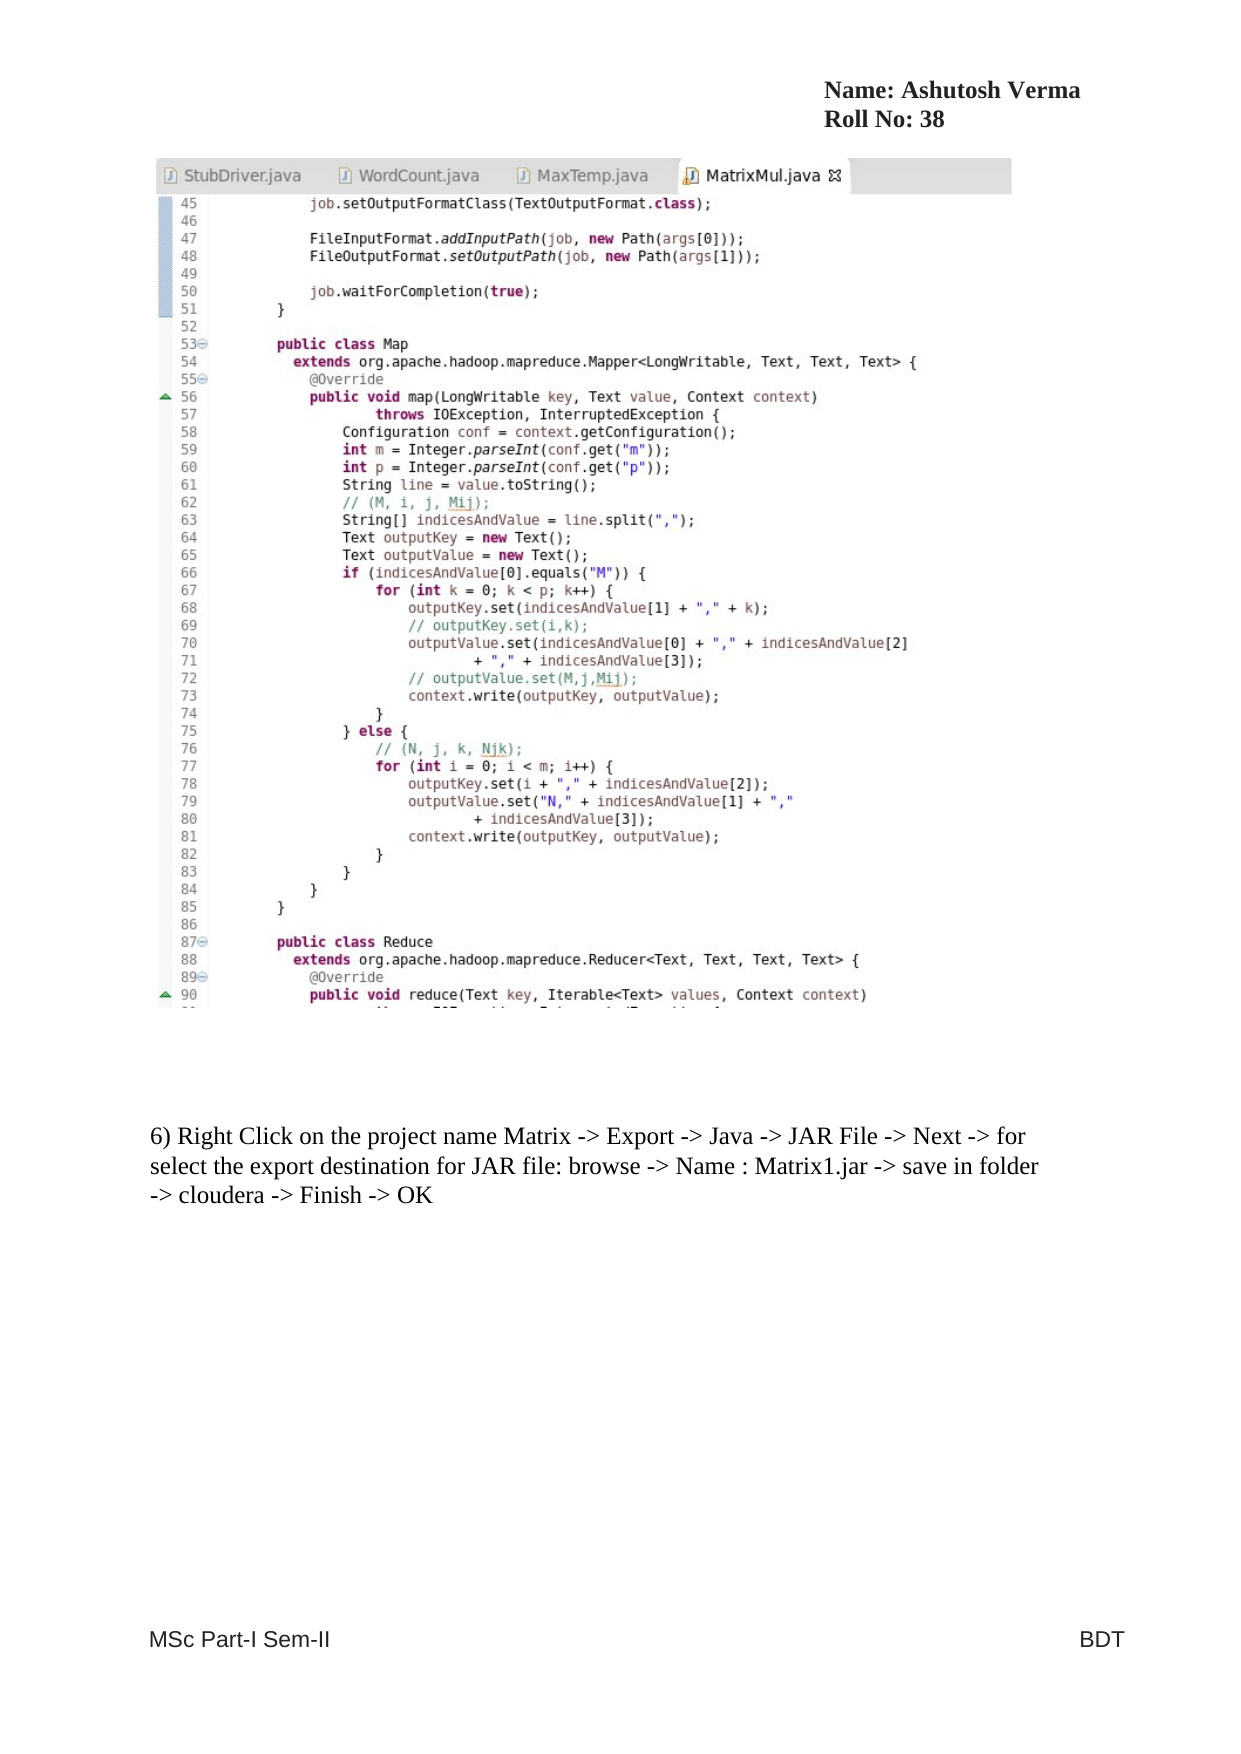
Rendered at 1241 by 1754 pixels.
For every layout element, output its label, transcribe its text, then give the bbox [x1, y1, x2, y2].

text 6) Right Click on the project name Matrix -> Export -> Java -> JAR File -> Next -> for select the export destination for JAR file: browse -> Name : Matrix1.jar -> save in folder -> cloudera -> Finish -> OK [150, 1121, 1040, 1209]
picture [155, 158, 1012, 1008]
